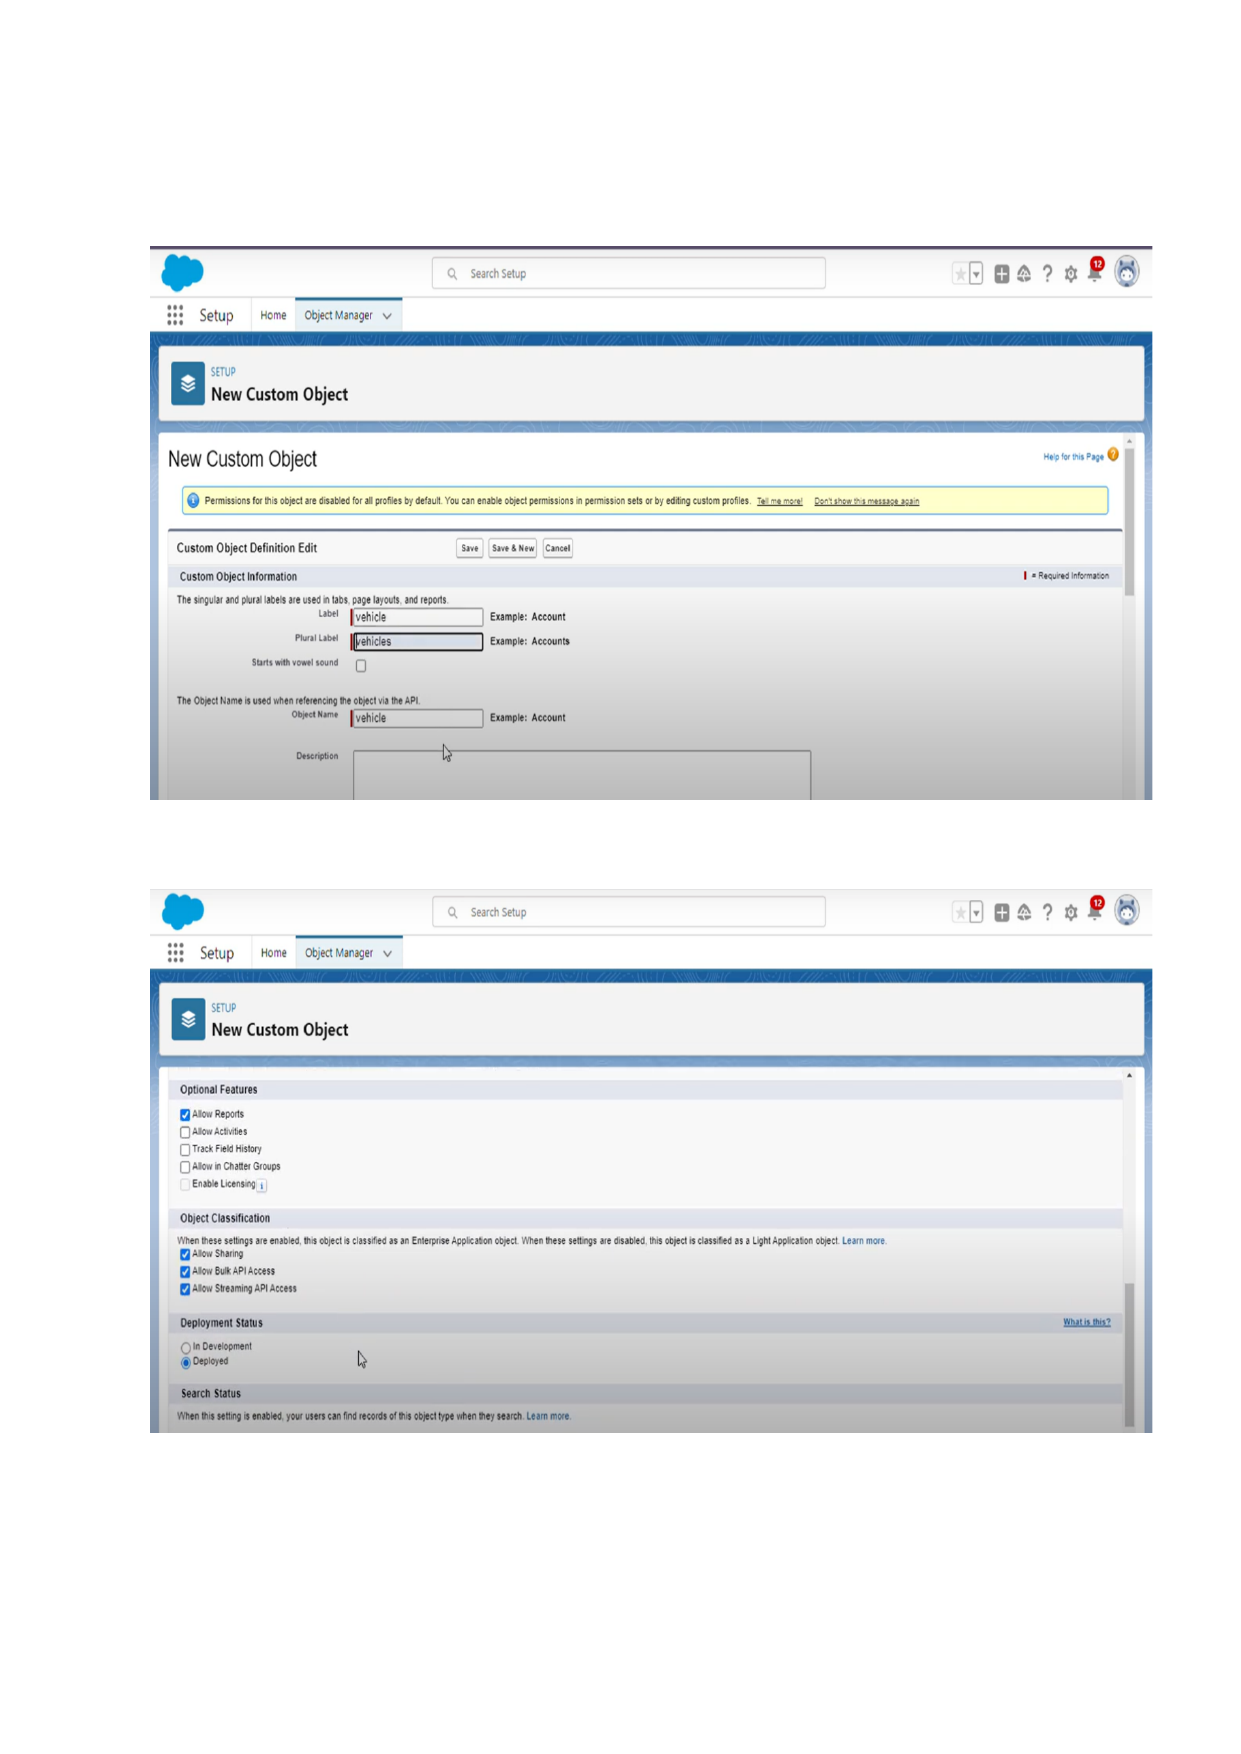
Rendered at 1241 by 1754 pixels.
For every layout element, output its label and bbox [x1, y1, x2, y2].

picture [150, 889, 1153, 1433]
picture [150, 246, 1153, 800]
